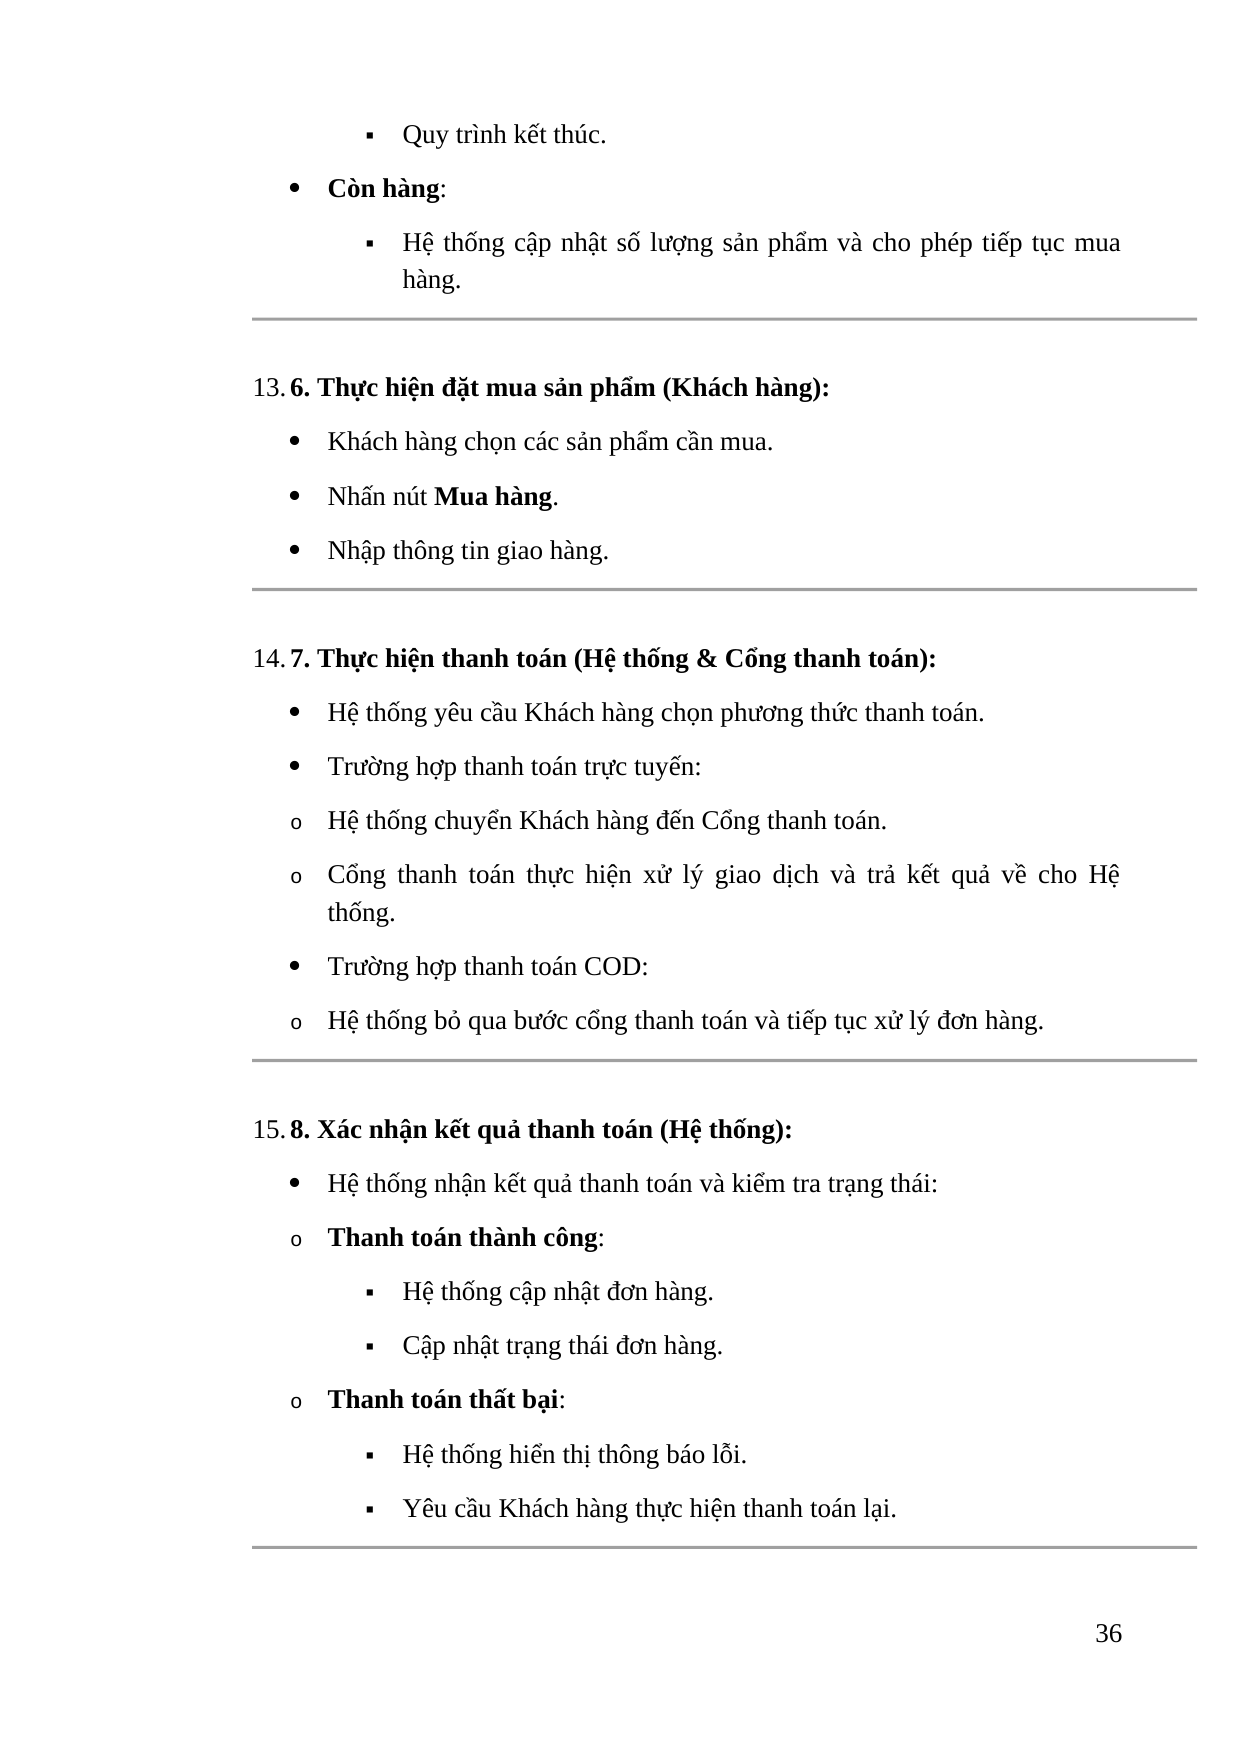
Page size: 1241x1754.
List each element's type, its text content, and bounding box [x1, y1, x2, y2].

list Còn hàng: [290, 172, 1122, 203]
list Hệ thống hiển thị thông báo lỗi. [365, 1438, 1122, 1469]
list Thanh toán thất bại: [290, 1383, 1122, 1415]
list Cổng thanh toán thực hiện xử lý giao dịch và trả kết quả về cho Hệ thống. [290, 859, 1122, 927]
list 8. Xác nhận kết quả thanh toán (Hệ thống): [252, 1113, 1122, 1144]
list Khách hàng chọn các sản phẩm cần mua. [290, 425, 1122, 457]
list Hệ thống cập nhật số lượng sản phẩm và cho phép tiếp tục mua hàng. [365, 226, 1122, 295]
list Trường hợp thanh toán COD: [290, 950, 1122, 982]
list Hệ thống bỏ qua bước cổng thanh toán và tiếp tục xử lý đơn hàng. [290, 1004, 1122, 1036]
list Cập nhật trạng thái đơn hàng. [365, 1329, 1122, 1361]
list Nhập thông tin giao hàng. [290, 534, 1122, 565]
list Yêu cầu Khách hàng thực hiện thanh toán lại. [365, 1492, 1122, 1523]
list Hệ thống yêu cầu Khách hàng chọn phương thức thanh toán. [290, 696, 1122, 727]
list Hệ thống nhận kết quả thanh toán và kiểm tra trạng thái: [290, 1167, 1122, 1198]
list Hệ thống chuyển Khách hàng đến Cổng thanh toán. [290, 804, 1122, 836]
list Trường hợp thanh toán trực tuyến: [290, 750, 1122, 781]
list Quy trình kết thúc. [365, 118, 1122, 149]
list Nhấn nút Mua hàng. [290, 479, 1122, 511]
list 7. Thực hiện thanh toán (Hệ thống & Cổng thanh toán): [252, 642, 1122, 673]
list Thanh toán thành công: [290, 1221, 1122, 1253]
list Hệ thống cập nhật đơn hàng. [365, 1276, 1122, 1307]
list 6. Thực hiện đặt mua sản phẩm (Khách hàng): [252, 371, 1122, 403]
